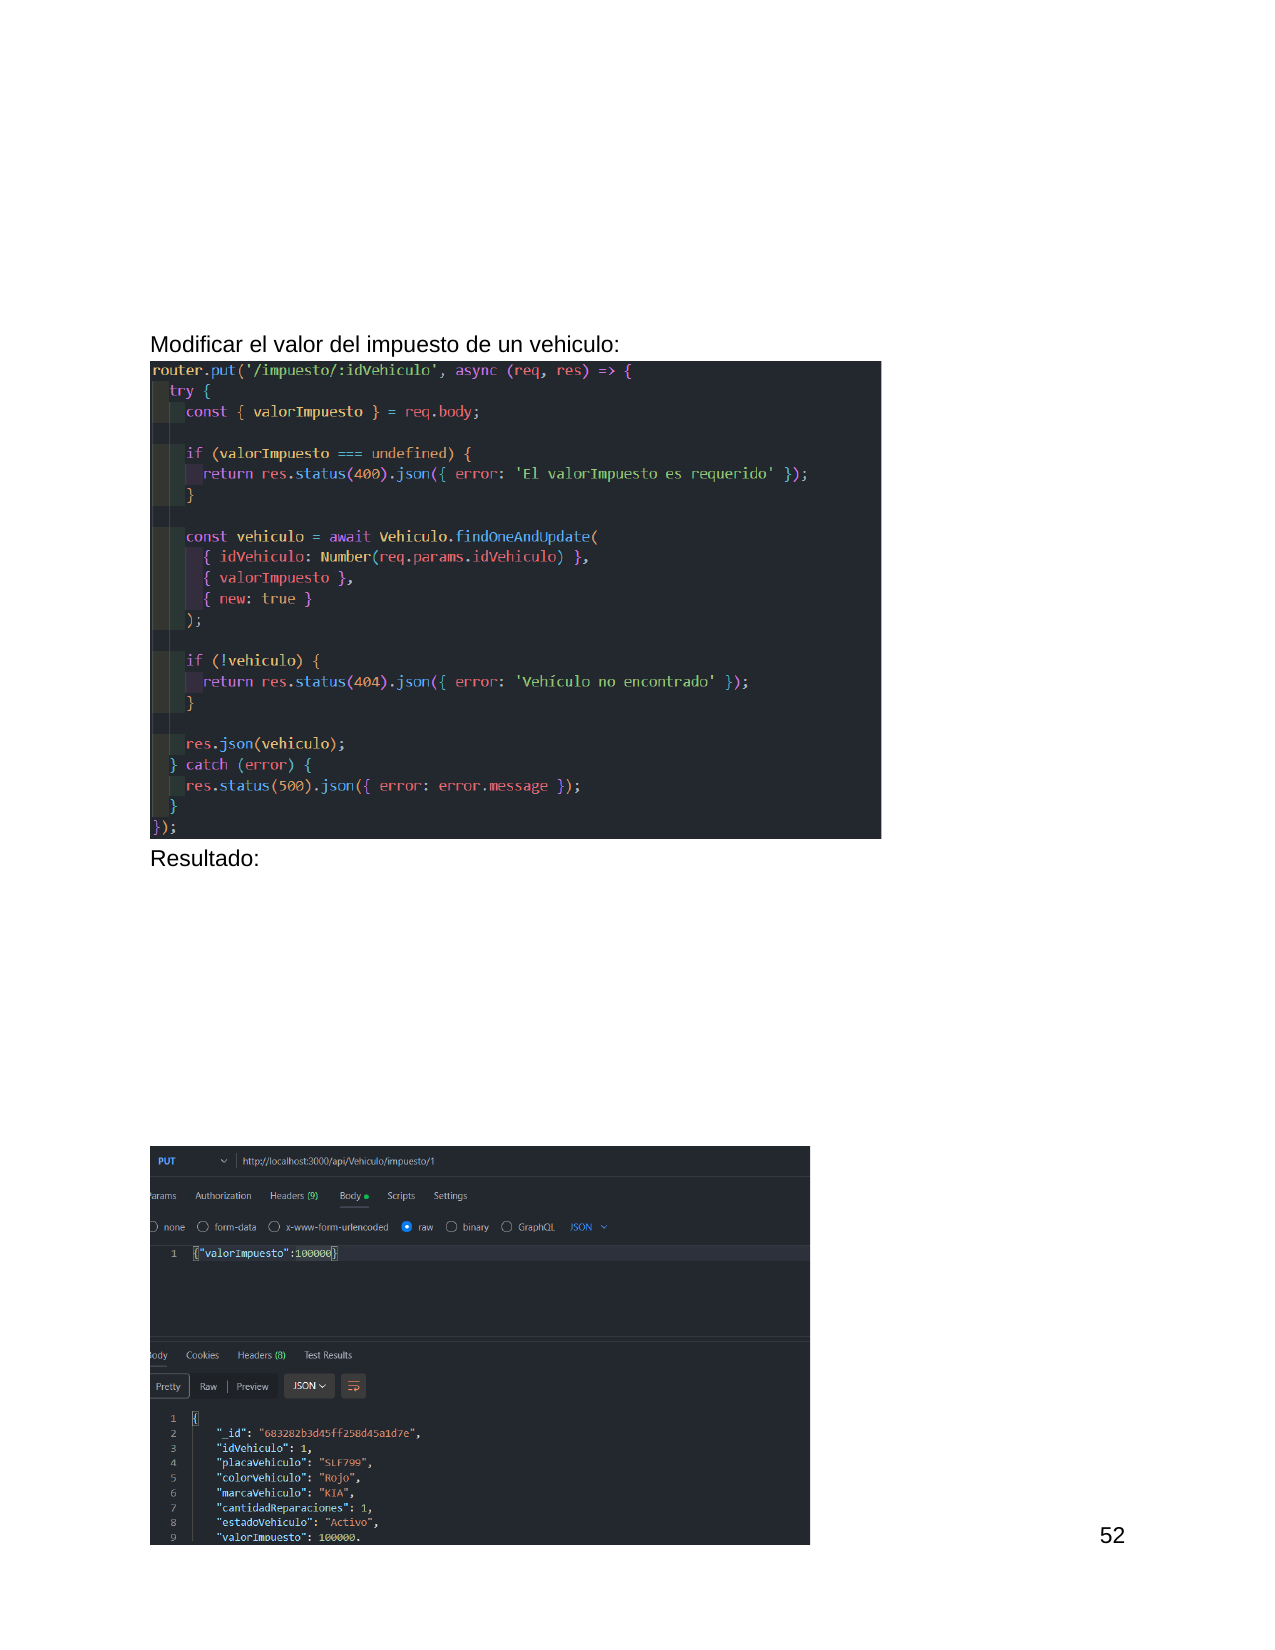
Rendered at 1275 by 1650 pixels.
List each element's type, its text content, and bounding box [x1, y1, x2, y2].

picture [150, 1146, 811, 1545]
text Resultado: [150, 845, 1125, 871]
picture [150, 361, 882, 839]
text Modificar el valor del impuesto de un vehiculo: [150, 331, 1125, 358]
